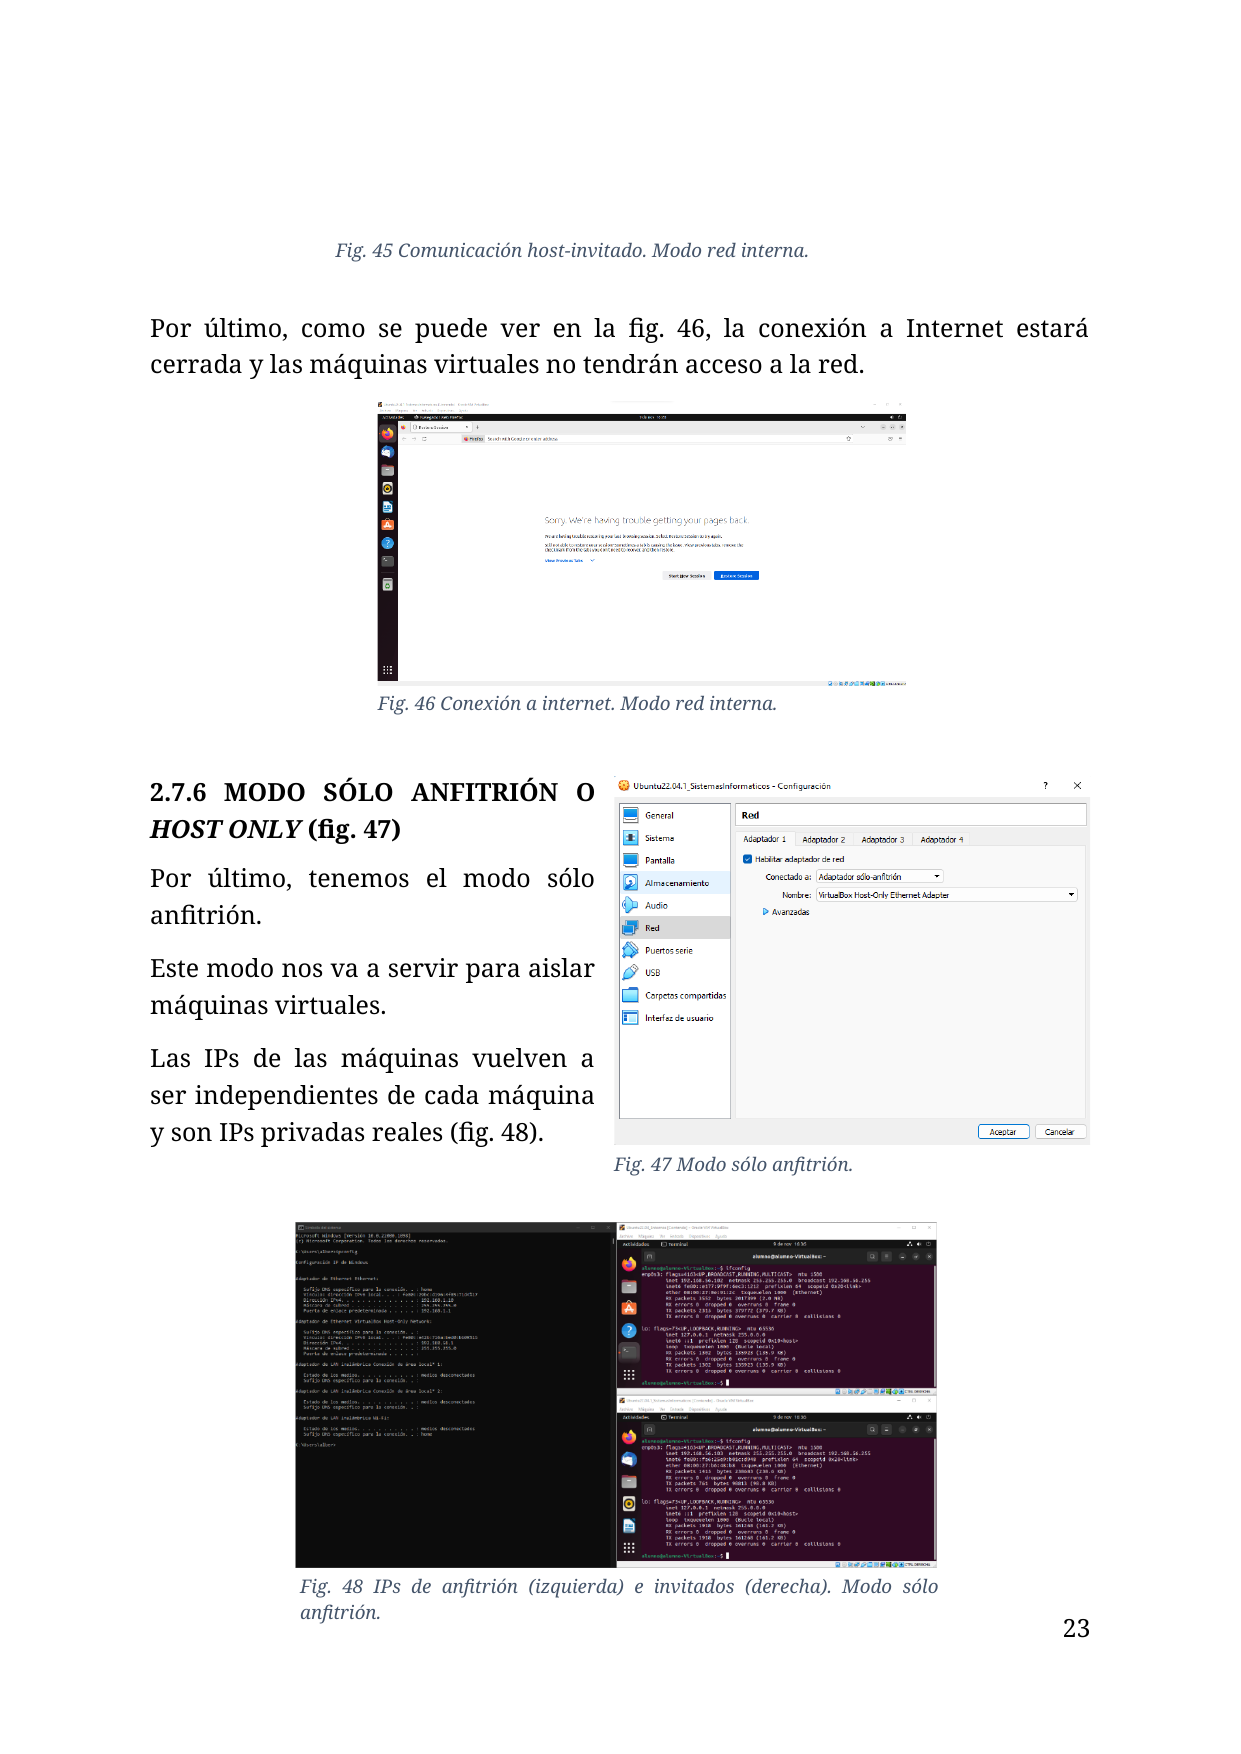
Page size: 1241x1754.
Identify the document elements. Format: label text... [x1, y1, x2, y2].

picture [614, 776, 1091, 1145]
text Las IPs de las máquinas vuelven a ser independientes de cada máquina y son IPs privadas reales (fig. 48). [150, 1041, 1090, 1149]
text MODO SÓLO ANFITRIÓN O HOST ONLY (fig. 47) [150, 774, 1090, 845]
picture [377, 401, 906, 686]
text Por último, tenemos el modo sólo anfitrión. [150, 861, 614, 931]
picture [295, 1222, 937, 1568]
text Por último, como se puede ver en la fig. 46, la conexión a Internet estará cerrada y las máquinas virtuales no tendrán acceso a la red. [150, 310, 1090, 381]
text Este modo nos va a servir para aislar máquinas virtuales. [150, 951, 614, 1022]
